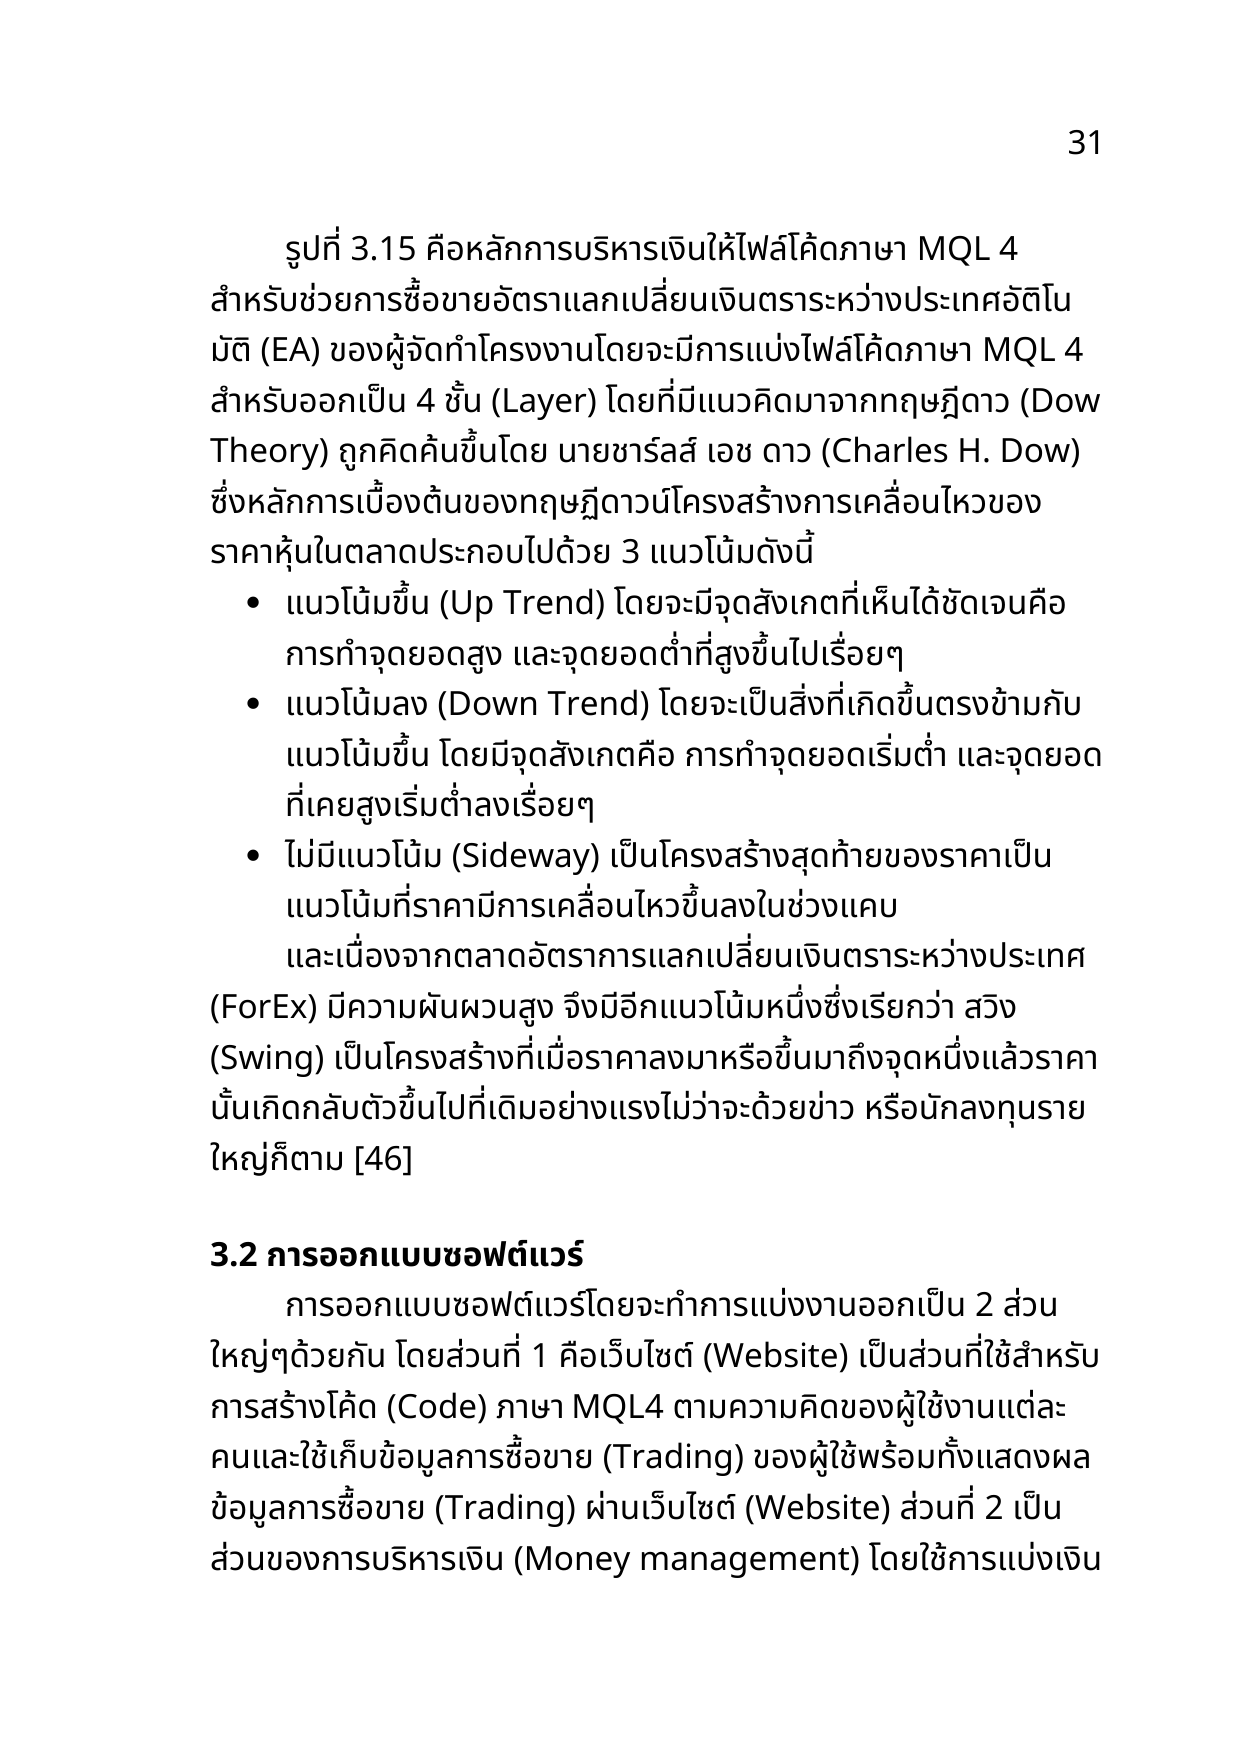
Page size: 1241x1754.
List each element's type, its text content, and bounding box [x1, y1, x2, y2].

list แนวโน้มขึ้น (Up Trend) โดยจะมีจุดสังเกตที่เห็นได้ชัดเจนคือ การทำจุดยอดสูง และจุดยอดต่ำที่สูงขึ้นไปเรื่อยๆ [247, 579, 1105, 680]
text 3.2 การออกแบบซอฟต์แวร์ [210, 1231, 1105, 1281]
list ไม่มีแนวโน้ม (Sideway) เป็นโครงสร้างสุดท้ายของราคาเป็นแนวโน้มที่ราคามีการเคลื่อนไหวขึ้นลงในช่วงแคบ [247, 831, 1105, 932]
text และเนื่องจากตลาดอัตราการแลกเปลี่ยนเงินตราระหว่างประเทศ (ForEx) มีความผันผวนสูง จึงมีอีกแนวโน้มหนึ่งซึ่งเรียกว่า สวิง (Swing) เป็นโครงสร้างที่เมื่อราคาลงมาหรือขึ้นมาถึงจุดหนึ่งแล้วราคานั้นเกิดกลับตัวขึ้นไปที่เดิมอย่างแรงไม่ว่าจะด้วยข่าว หรือนักลงทุนรายใหญ่ก็ตาม [46] [210, 932, 1105, 1185]
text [210, 1281, 1105, 1585]
list แนวโน้มลง (Down Trend) โดยจะเป็นสิ่งที่เกิดขึ้นตรงข้ามกับแนวโน้มขึ้น โดยมีจุดสังเกตคือ การทำจุดยอดเริ่มต่ำ และจุดยอดที่เคยสูงเริ่มต่ำลงเรื่อยๆ [247, 680, 1105, 831]
text รูปที่ 3.15 คือหลักการบริหารเงินให้ไฟล์โค้ดภาษา MQL 4 สำหรับช่วยการซื้อขายอัตราแลกเปลี่ยนเงินตราระหว่างประเทศอัติโนมัติ (EA) ของผู้จัดทำโครงงานโดยจะมีการแบ่งไฟล์โค้ดภาษา MQL 4 สำหรับออกเป็น 4 ชั้น (Layer) โดยที่มีแนวคิดมาจากทฤษฎีดาว (Dow Theory) ถูกคิดค้นขึ้นโดย นายชาร์ลส์ เอช ดาว (Charles H. Dow) ซึ่งหลักการเบื้องต้นของทฤษฏีดาวน์โครงสร้างการเคลื่อนไหวของราคาหุ้นในตลาดประกอบไปด้วย 3 แนวโน้มดังนี้ [210, 225, 1105, 579]
